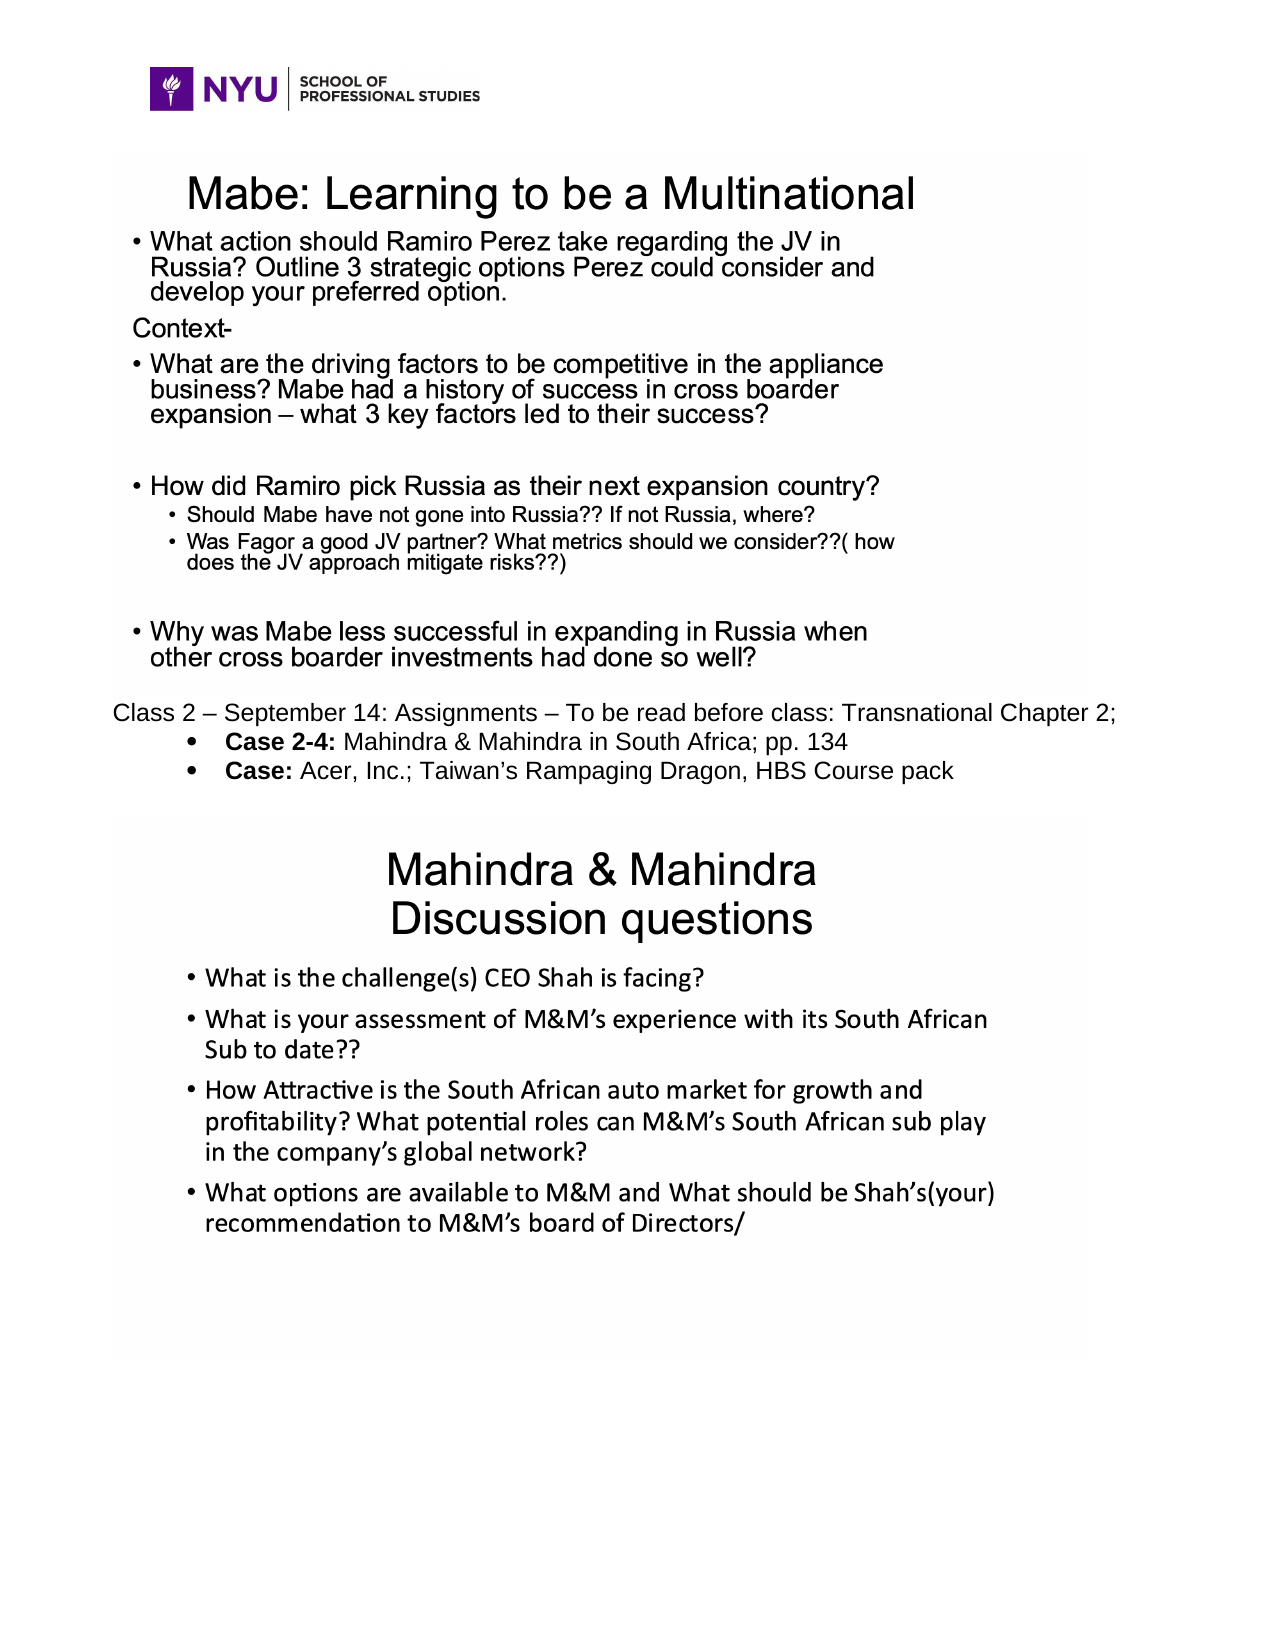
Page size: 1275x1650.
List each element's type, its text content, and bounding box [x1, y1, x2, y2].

picture [112, 150, 1088, 699]
picture [150, 67, 480, 111]
list Case 2-4: Mahindra & Mahindra in South Africa; pp. 134 [150, 727, 1125, 756]
list Case: Acer, Inc.; Taiwan’s Rampaging Dragon, HBS Course pack [150, 756, 1125, 785]
text Class 2 – : Assignments – To be read before class: Transnational Chapter 2; [112, 698, 1162, 727]
picture [112, 813, 1088, 1362]
